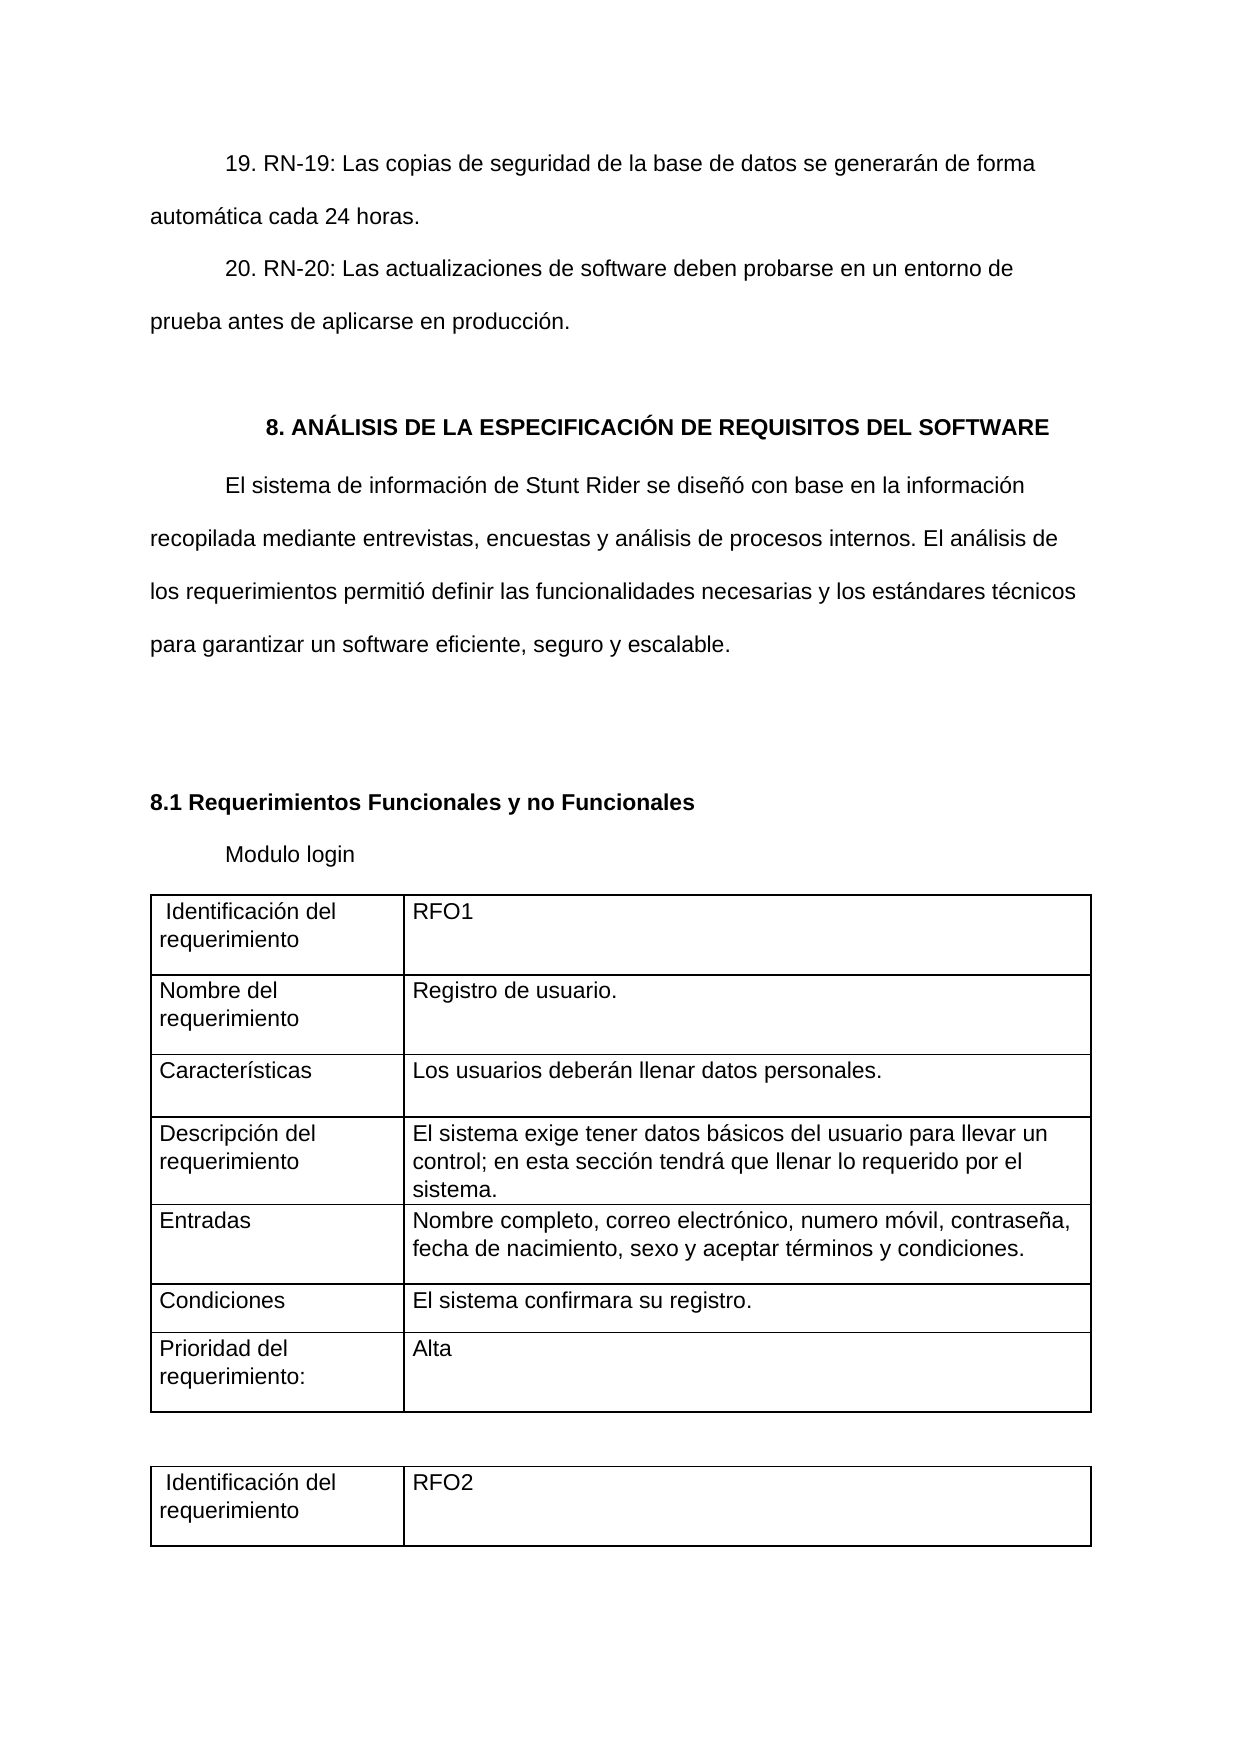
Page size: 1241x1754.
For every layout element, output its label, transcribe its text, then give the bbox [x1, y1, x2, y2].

subtitle 8.1 Requerimientos Funcionales y no Funcionales [150, 789, 1090, 815]
text 19. RN-19: Las copias de seguridad de la base de datos se generarán de forma automática cada 24 horas. [150, 150, 1090, 229]
title 8. ANÁLISIS DE LA ESPECIFICACIÓN DE REQUISITOS DEL SOFTWARE [150, 413, 1090, 440]
table_cell Registro de usuario. [405, 976, 1090, 1053]
table_header Identificación del requerimiento [152, 1467, 403, 1545]
text El sistema de información de Stunt Rider se diseñó con base en la información recopilada mediante entrevistas, encuestas y análisis de procesos internos. El análisis de los requerimientos permitió definir las funcionalidades necesarias y los estándares técnicos para garantizar un software eficiente, seguro y escalable. [150, 472, 1090, 657]
table_cell Condiciones [152, 1285, 403, 1332]
table_cell El sistema exige tener datos básicos del usuario para llevar un control; en esta sección tendrá que llenar lo requerido por el sistema. [405, 1118, 1090, 1203]
table_cell Características [152, 1055, 403, 1116]
table_cell Descripción del requerimiento [152, 1118, 403, 1203]
table_cell Nombre del requerimiento [152, 976, 403, 1053]
table_header Identificación del requerimiento [152, 896, 403, 974]
table_header RFO1 [405, 896, 1090, 974]
text 20. RN-20: Las actualizaciones de software deben probarse en un entorno de prueba antes de aplicarse en producción. [150, 255, 1090, 334]
table_cell Alta [405, 1333, 1090, 1411]
table_cell Nombre completo, correo electrónico, numero móvil, contraseña, fecha de nacimiento, sexo y aceptar términos y condiciones. [405, 1205, 1090, 1283]
table_cell El sistema confirmara su registro. [405, 1285, 1090, 1332]
table_cell Los usuarios deberán llenar datos personales. [405, 1055, 1090, 1116]
table_header RFO2 [405, 1467, 1090, 1545]
table_cell Prioridad del requerimiento: [152, 1333, 403, 1411]
text Modulo login [150, 841, 1090, 868]
table_cell Entradas [152, 1205, 403, 1283]
